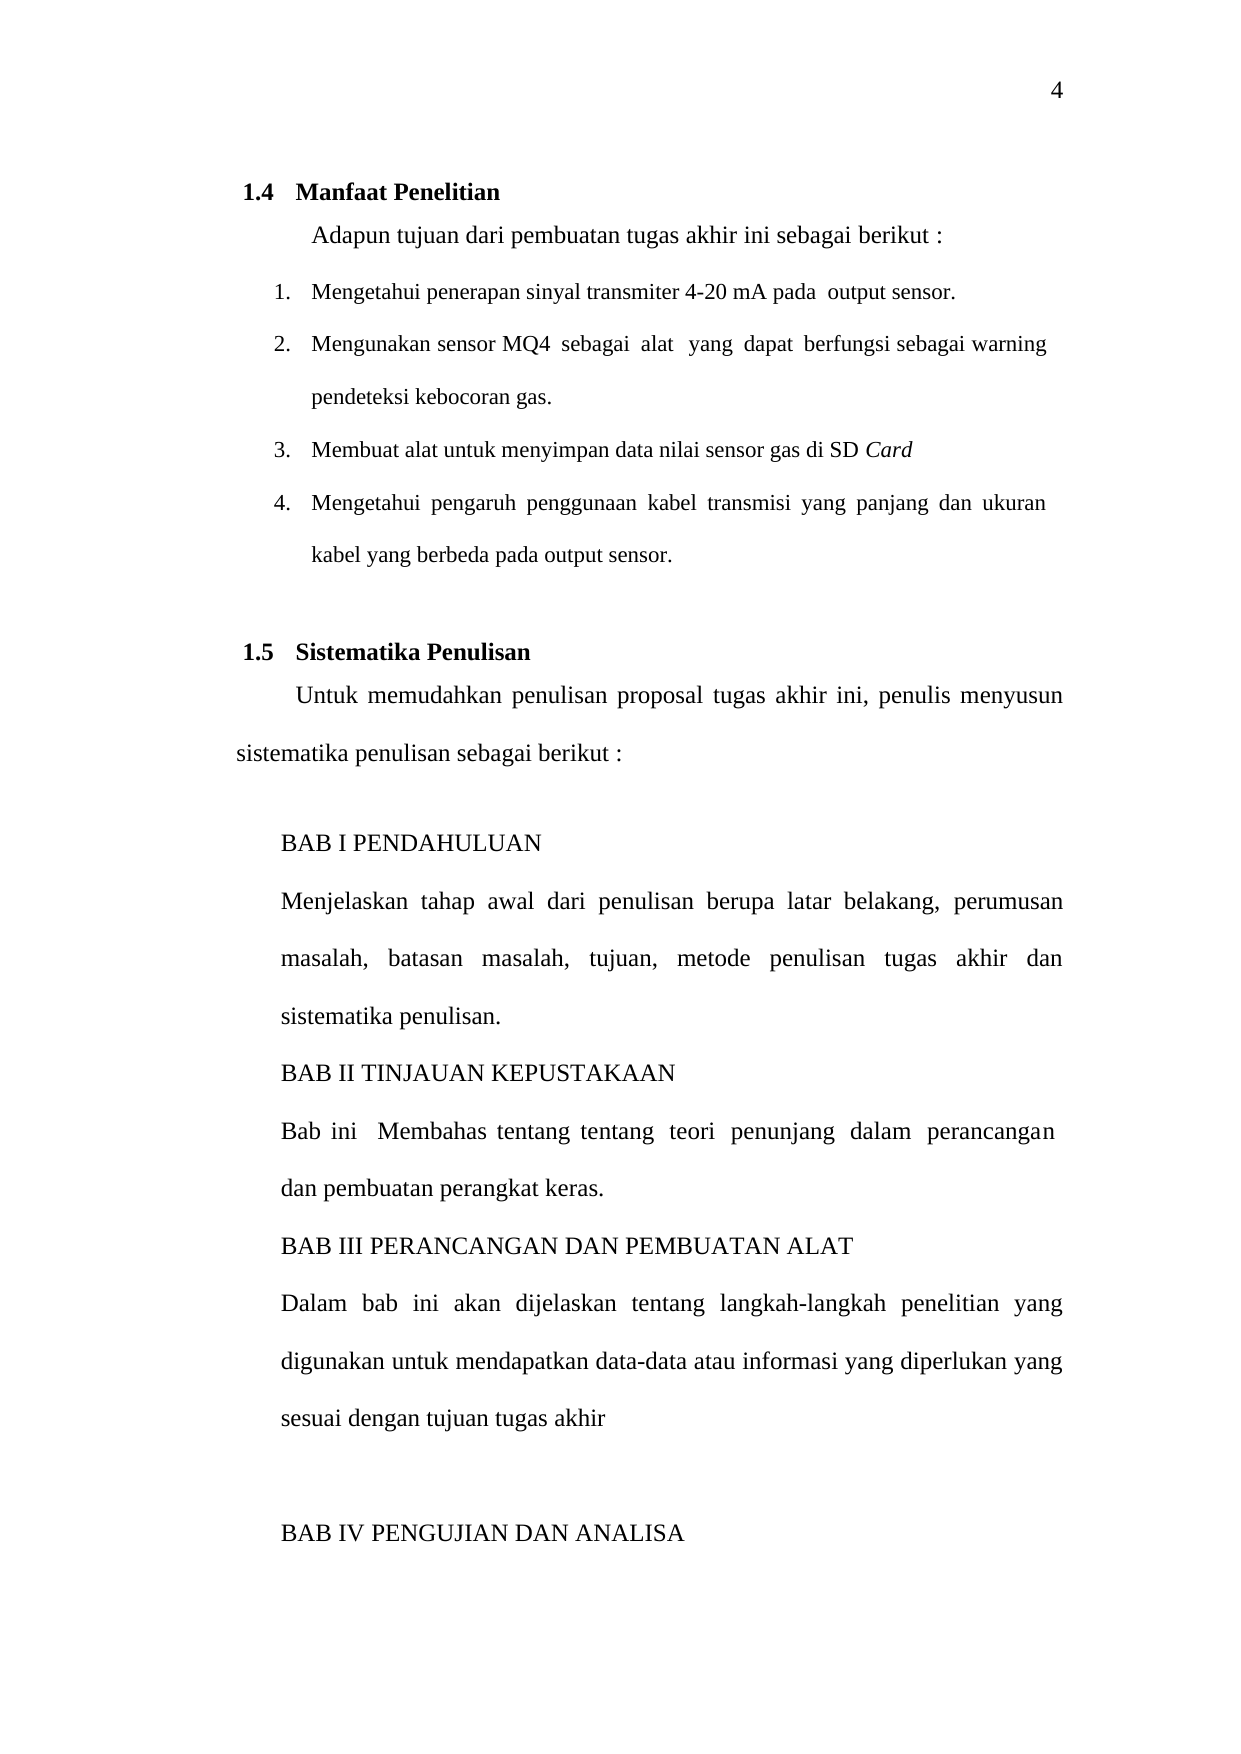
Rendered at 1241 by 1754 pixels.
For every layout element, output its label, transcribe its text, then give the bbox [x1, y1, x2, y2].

text BAB III PERANCANGAN DAN PEMBUATAN ALAT [281, 1231, 1063, 1259]
text BAB IV PENGUJIAN DAN ANALISA [281, 1518, 1063, 1547]
text Menjelaskan tahap awal dari penulisan berupa latar belakang, perumusan masalah, batasan masalah, tujuan, metode penulisan tugas akhir dan sistematika penulisan. [281, 886, 1063, 1029]
subtitle Sistematika Penulisan [274, 637, 1063, 666]
text BAB II TINJAUAN KEPUSTAKAAN [281, 1058, 1063, 1087]
text BAB I PENDAHULUAN [281, 828, 1063, 857]
list Membuat alat untuk menyimpan data nilai sensor gas di SD Card [274, 436, 1047, 462]
list Mengunakan sensor MQ4 sebagai alat yang dapat berfungsi sebagai warning pendeteksi kebocoran gas. [274, 331, 1047, 409]
text Dalam bab ini akan dijelaskan tentang langkah-langkah penelitian yang digunakan untuk mendapatkan data-data atau informasi yang diperlukan yang sesuai dengan tujuan tugas akhir [281, 1288, 1063, 1432]
text Adapun tujuan dari pembuatan tugas akhir ini sebagai berikut : [236, 220, 1063, 249]
list Mengetahui penerapan sinyal transmiter 4-20 mA pada output sensor. [274, 278, 1047, 304]
text Untuk memudahkan penulisan proposal tugas akhir ini, penulis menyusun sistematika penulisan sebagai berikut : [236, 680, 1063, 767]
subtitle Manfaat Penelitian [274, 177, 1063, 206]
text Bab ini Membahas tentang tentang teori penunjang dalam perancangan dan pembuatan perangkat keras. [281, 1116, 1055, 1202]
list Mengetahui pengaruh penggunaan kabel transmisi yang panjang dan ukuran kabel yang berbeda pada output sensor. [274, 489, 1047, 568]
